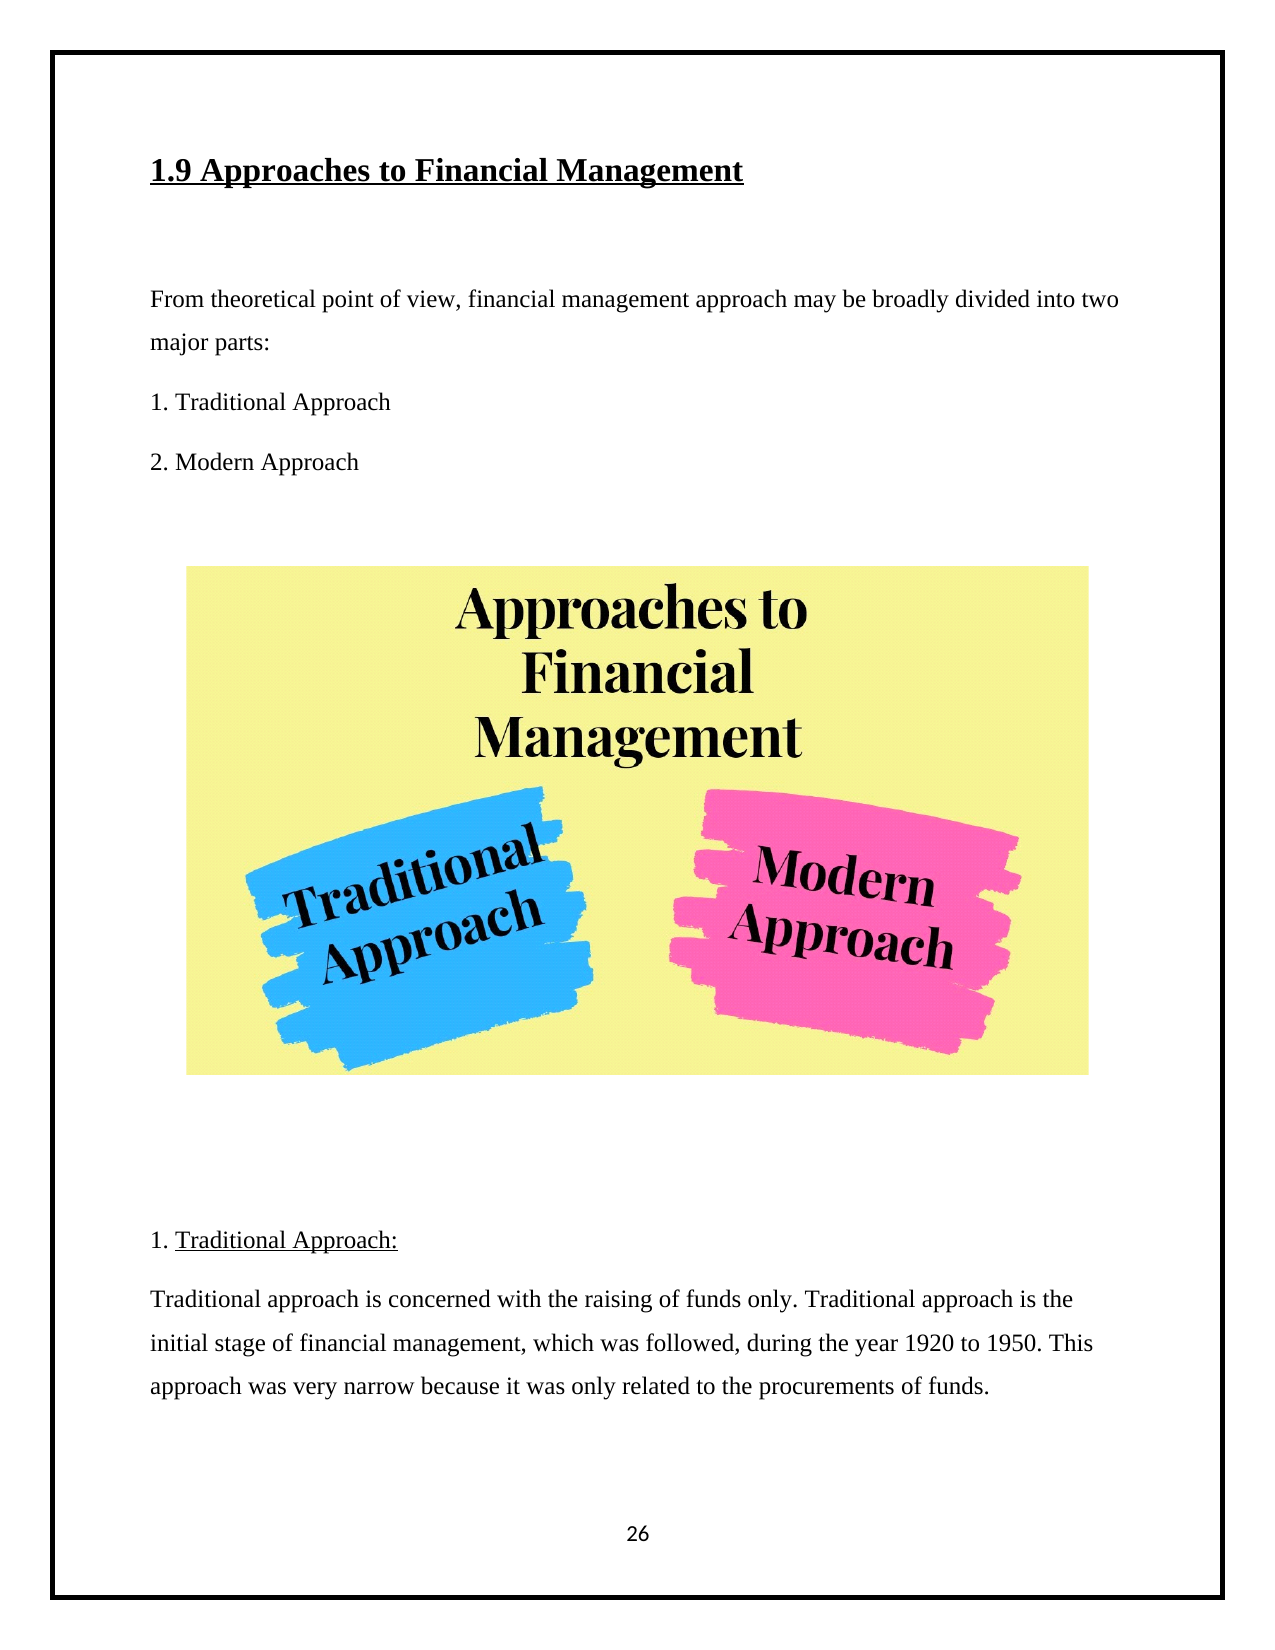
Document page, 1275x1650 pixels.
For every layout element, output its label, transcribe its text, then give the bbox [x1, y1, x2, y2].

text Traditional approach is concerned with the raising of funds only. Traditional approach is the initial stage of financial management, which was followed, during the year 1920 to 1950. This approach was very narrow because it was only related to the procurements of funds. [150, 1284, 1125, 1399]
text 1. Traditional Approach [150, 387, 1125, 416]
text 1. Traditional Approach: [150, 1225, 1125, 1253]
text From theoretical point of view, financial management approach may be broadly divided into two major parts: [150, 284, 1125, 356]
text 2. Modern Approach [150, 447, 1125, 475]
picture [186, 566, 1089, 1075]
text 1.9 Approaches to Financial Management [150, 150, 1125, 188]
